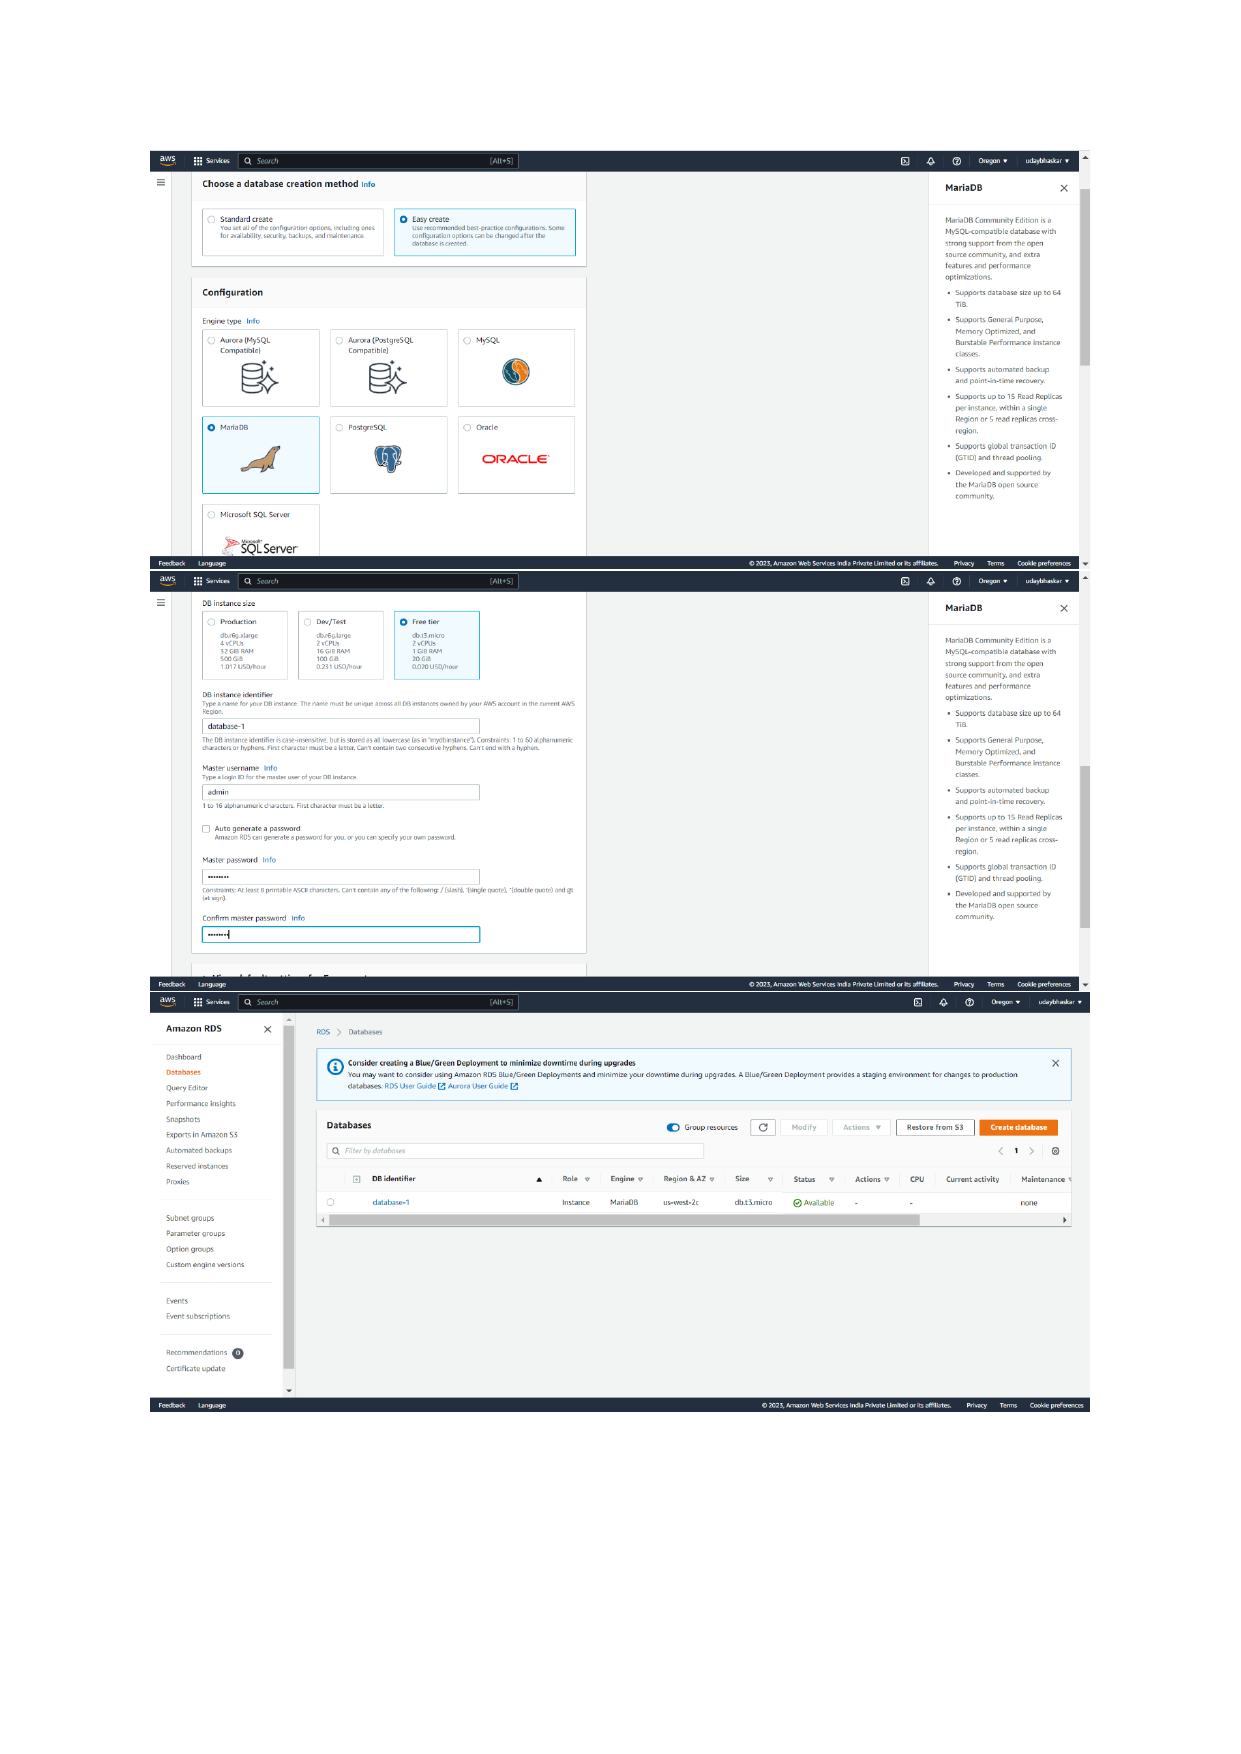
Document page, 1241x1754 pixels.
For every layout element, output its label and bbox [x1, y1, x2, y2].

picture [150, 992, 1090, 1412]
picture [150, 150, 1091, 569]
picture [150, 571, 1091, 991]
